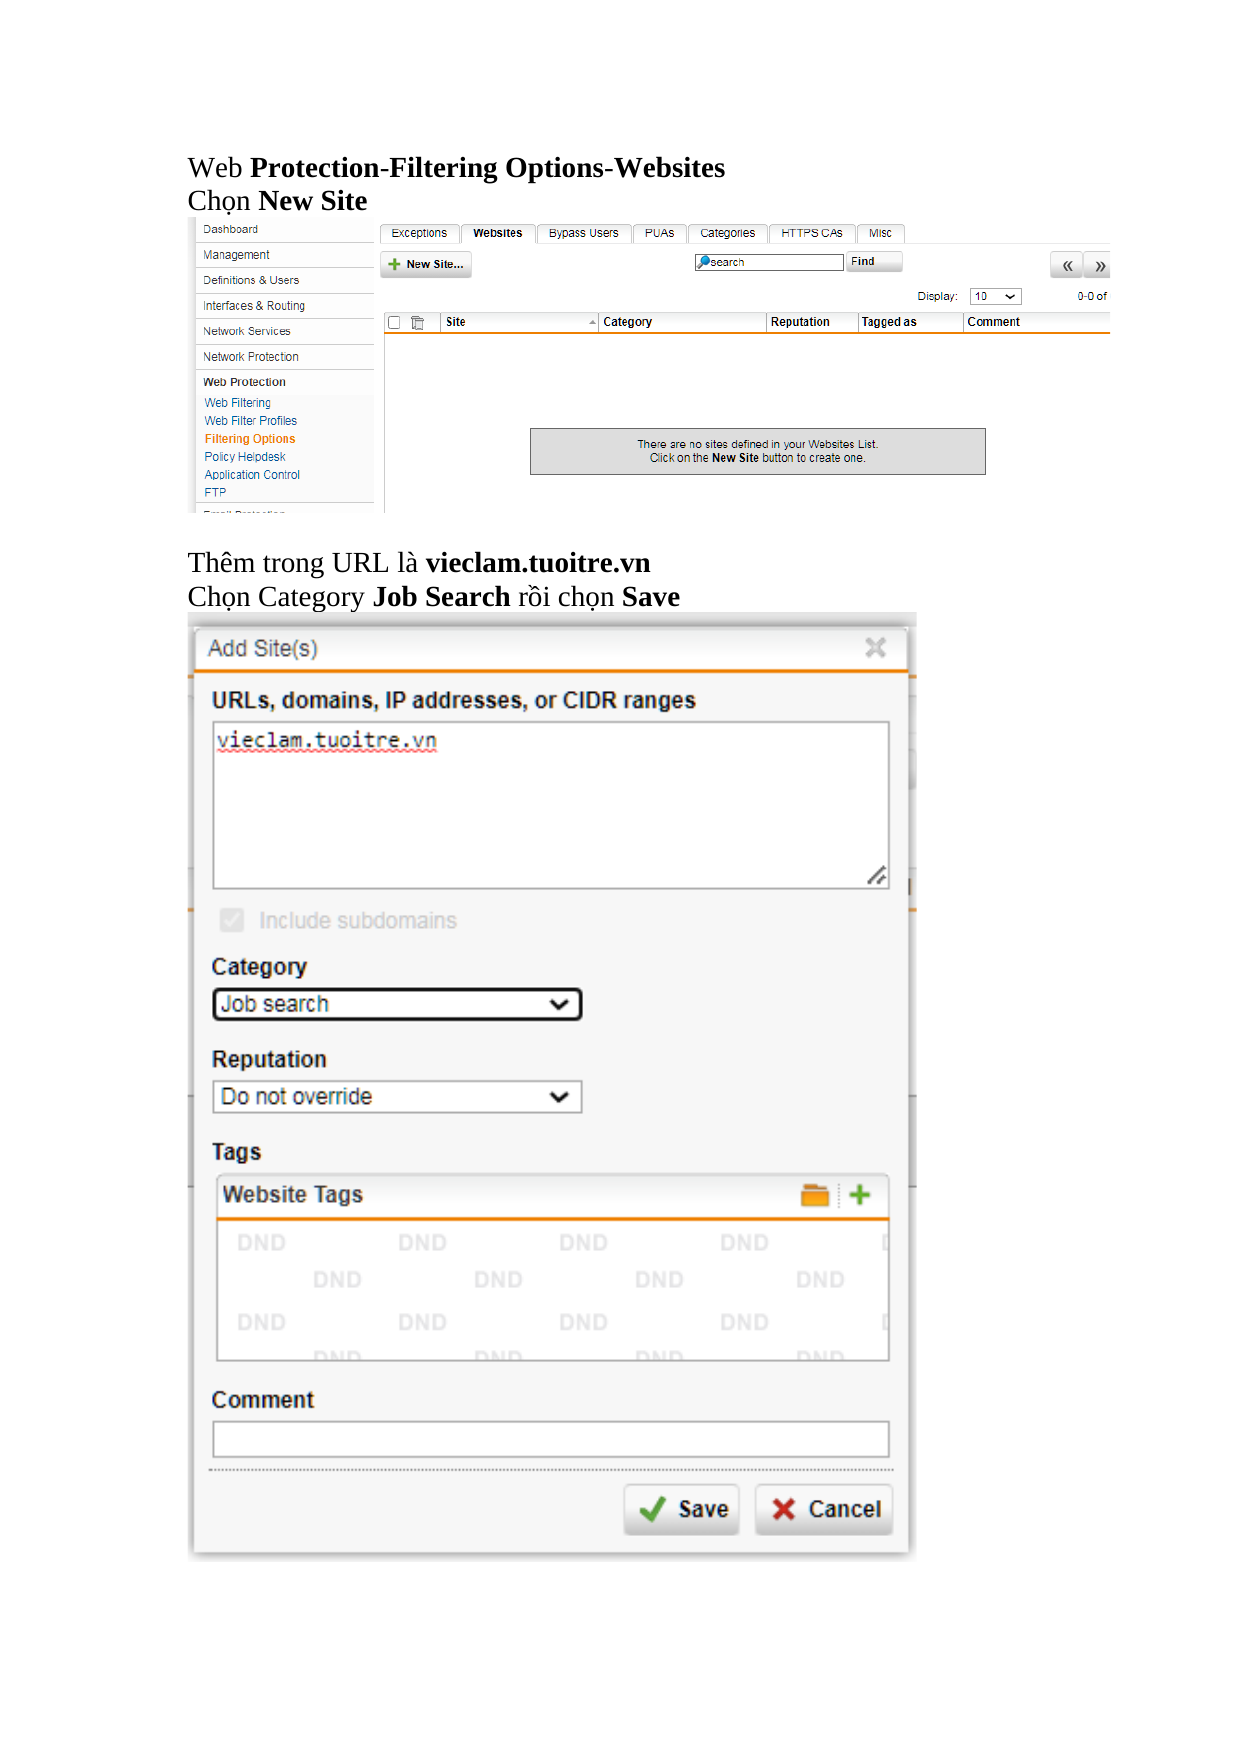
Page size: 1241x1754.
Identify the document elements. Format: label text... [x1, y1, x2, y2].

picture [187, 612, 917, 1562]
text Thêm trong URL là vieclam.tuoitre.vn [187, 546, 1053, 579]
picture [187, 217, 1111, 513]
text Chọn New Site [187, 183, 1053, 217]
text Chọn Category Job Search rồi chọn Save [187, 579, 1053, 613]
text Web Protection-Filtering Options-Websites [187, 150, 1053, 183]
